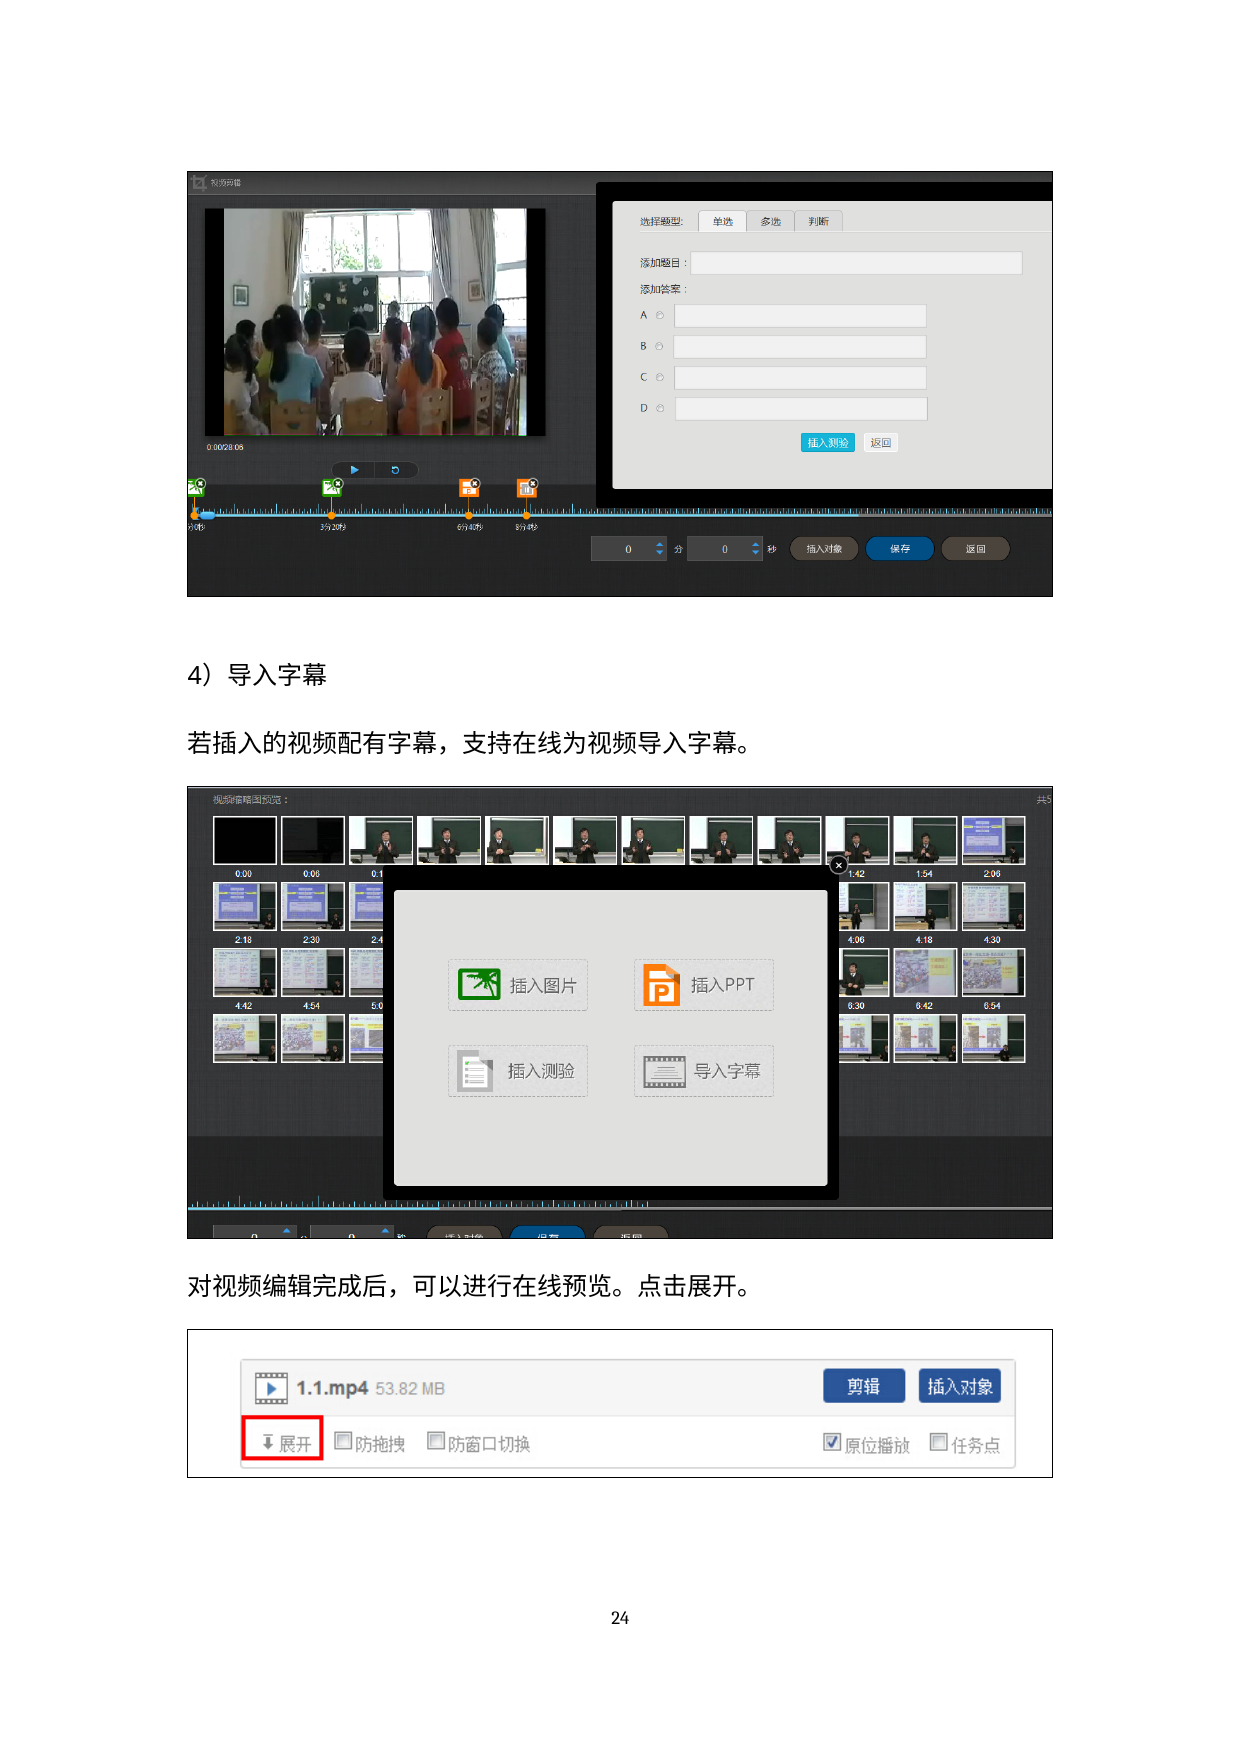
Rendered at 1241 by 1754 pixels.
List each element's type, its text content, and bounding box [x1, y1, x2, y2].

text 4）导入字幕 [187, 639, 1053, 707]
picture [188, 1330, 1052, 1477]
text 若插入的视频配有字幕，支持在线为视频导入字幕。 [187, 707, 1053, 775]
picture [188, 787, 1052, 1238]
text 对视频编辑完成后，可以进行在线预览。点击展开。 [187, 1251, 1053, 1318]
picture [188, 172, 1052, 596]
